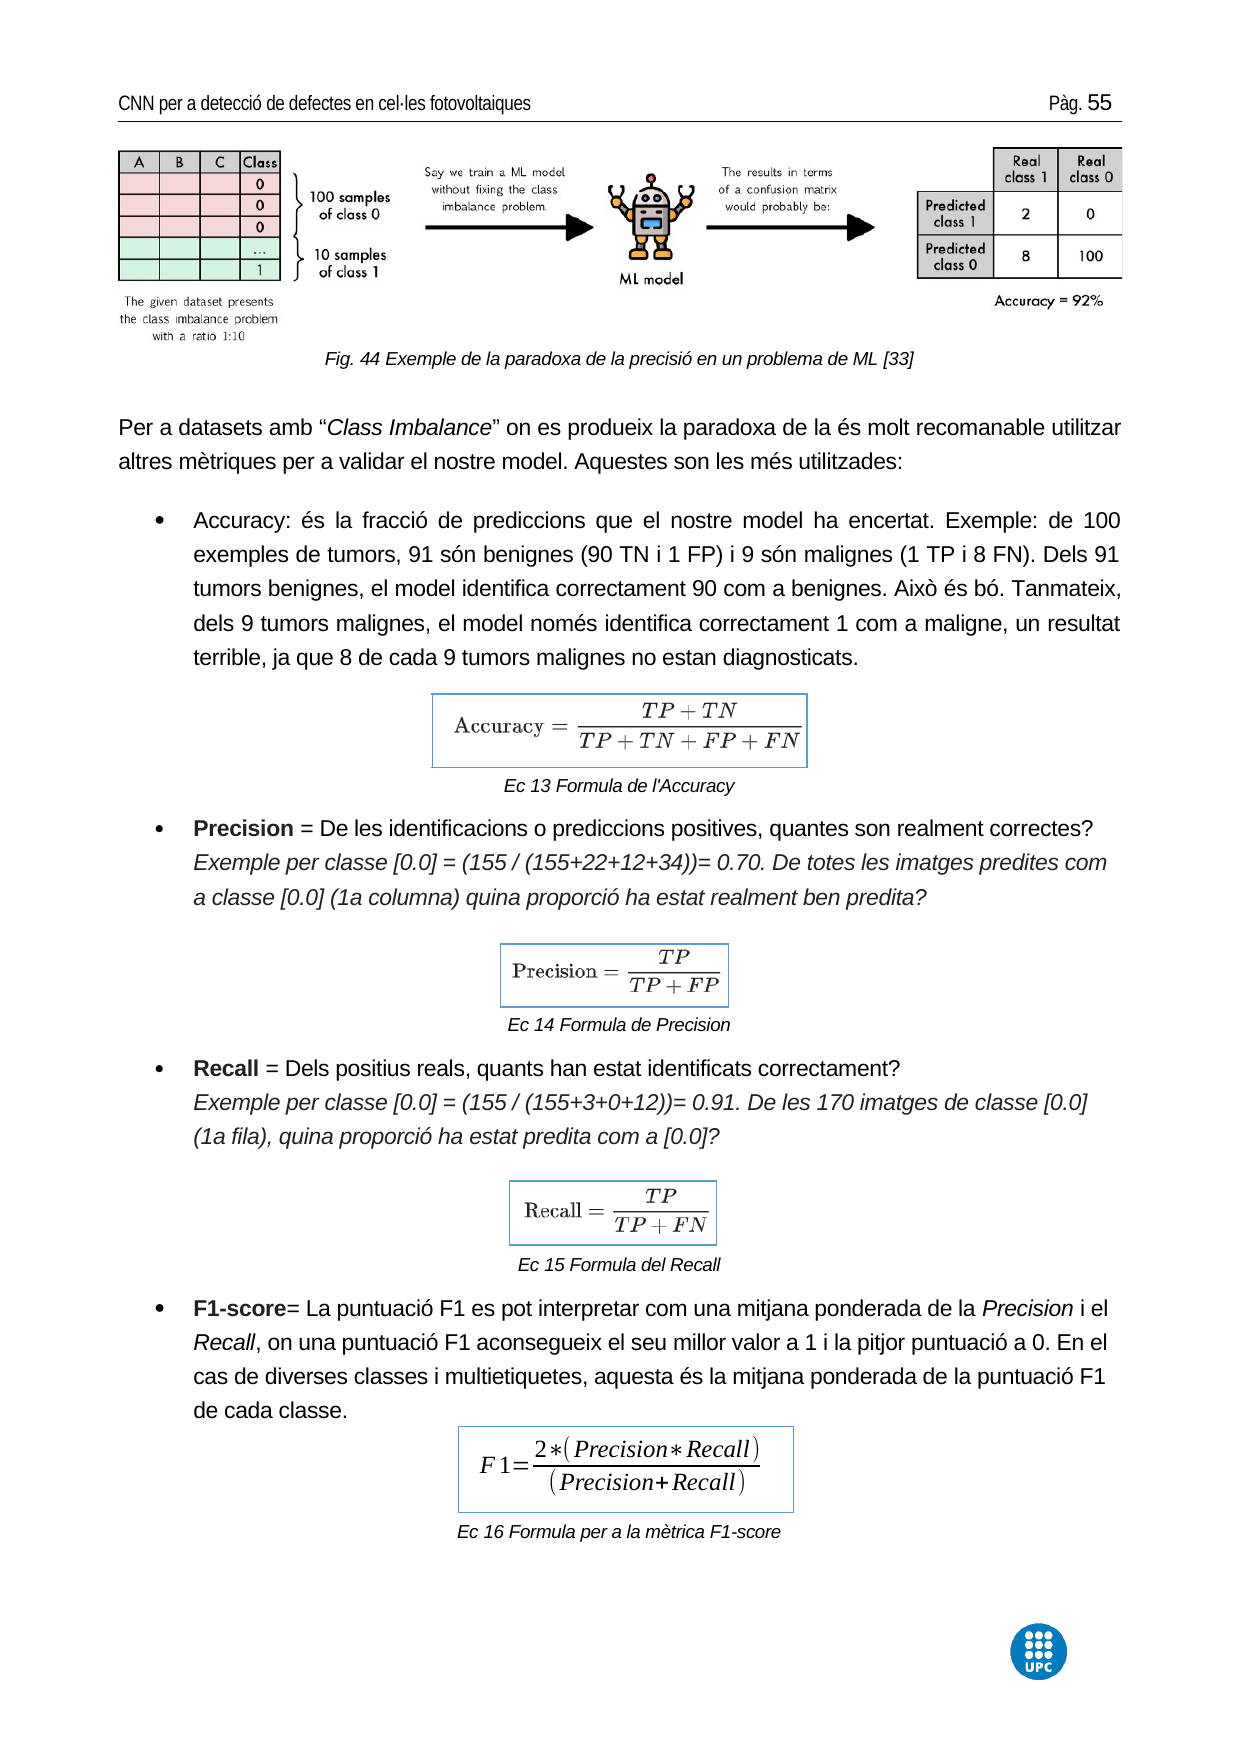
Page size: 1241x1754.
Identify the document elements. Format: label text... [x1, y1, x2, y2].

list Recall = Dels positius reals, quants han estat identificats correctament? Exemple per classe [0.0] = (155 / (155+3+0+12))= 0.91. De les 170 imatges de classe [0.0] (1a fila), quina proporció ha estat predita com a [0.0]? [156, 1055, 1122, 1149]
list Precision = De les identificacions o prediccions positives, quantes son realment correctes? Exemple per classe [0.0] = (155 / (155+22+12+34))= 0.70. De totes les imatges predites com a classe [0.0] (1a columna) quina proporció ha estat realment ben predita? [156, 815, 1122, 910]
picture [433, 695, 806, 767]
text Per a datasets amb “Class Imbalance” on es produeix la paradoxa de la és molt recomanable utilitzar altres mètriques per a validar el nostre model. Aquestes son les més utilitzades: [118, 414, 1122, 474]
list Accuracy: és la fracció de prediccions que el nostre model ha encertat. Exemple: de 100 exemples de tumors, 91 són benignes (90 TN i 1 FP) i 9 són malignes (1 TP i 8 FN). Dels 91 tumors benignes, el model identifica correctament 90 com a benignes. Això és bó. Tanmateix, dels 9 tumors malignes, el model només identifica correctament 1 com a maligne, un resultat terrible, ja que 8 de cada 9 tumors malignes no estan diagnosticats. [156, 507, 1122, 670]
text Ec 15 Formula del Recall [118, 1254, 1122, 1276]
text Ec 16 Formula per a la mètrica F1-score [118, 1521, 1122, 1543]
picture [510, 1182, 716, 1244]
text Ec 13 Formula de l'Accuracy [118, 774, 1122, 796]
list F1-score= La puntuació F1 es pot interpretar com una mitjana ponderada de la Precision i el Recall, on una puntuació F1 aconsegueix el seu millor valor a 1 i la pitjor puntuació a 0. En el cas de diverses classes i multietiquetes, aquesta és la mitjana ponderada de la puntuació F1 de cada classe. [156, 1294, 1122, 1423]
text Fig. 44 Exemple de la paradoxa de la precisió en un problema de ML [33] [118, 348, 1122, 370]
picture [118, 147, 1123, 341]
text Ec 14 Formula de Precision [118, 1014, 1122, 1036]
picture [501, 945, 728, 1006]
picture [1003, 1616, 1074, 1687]
